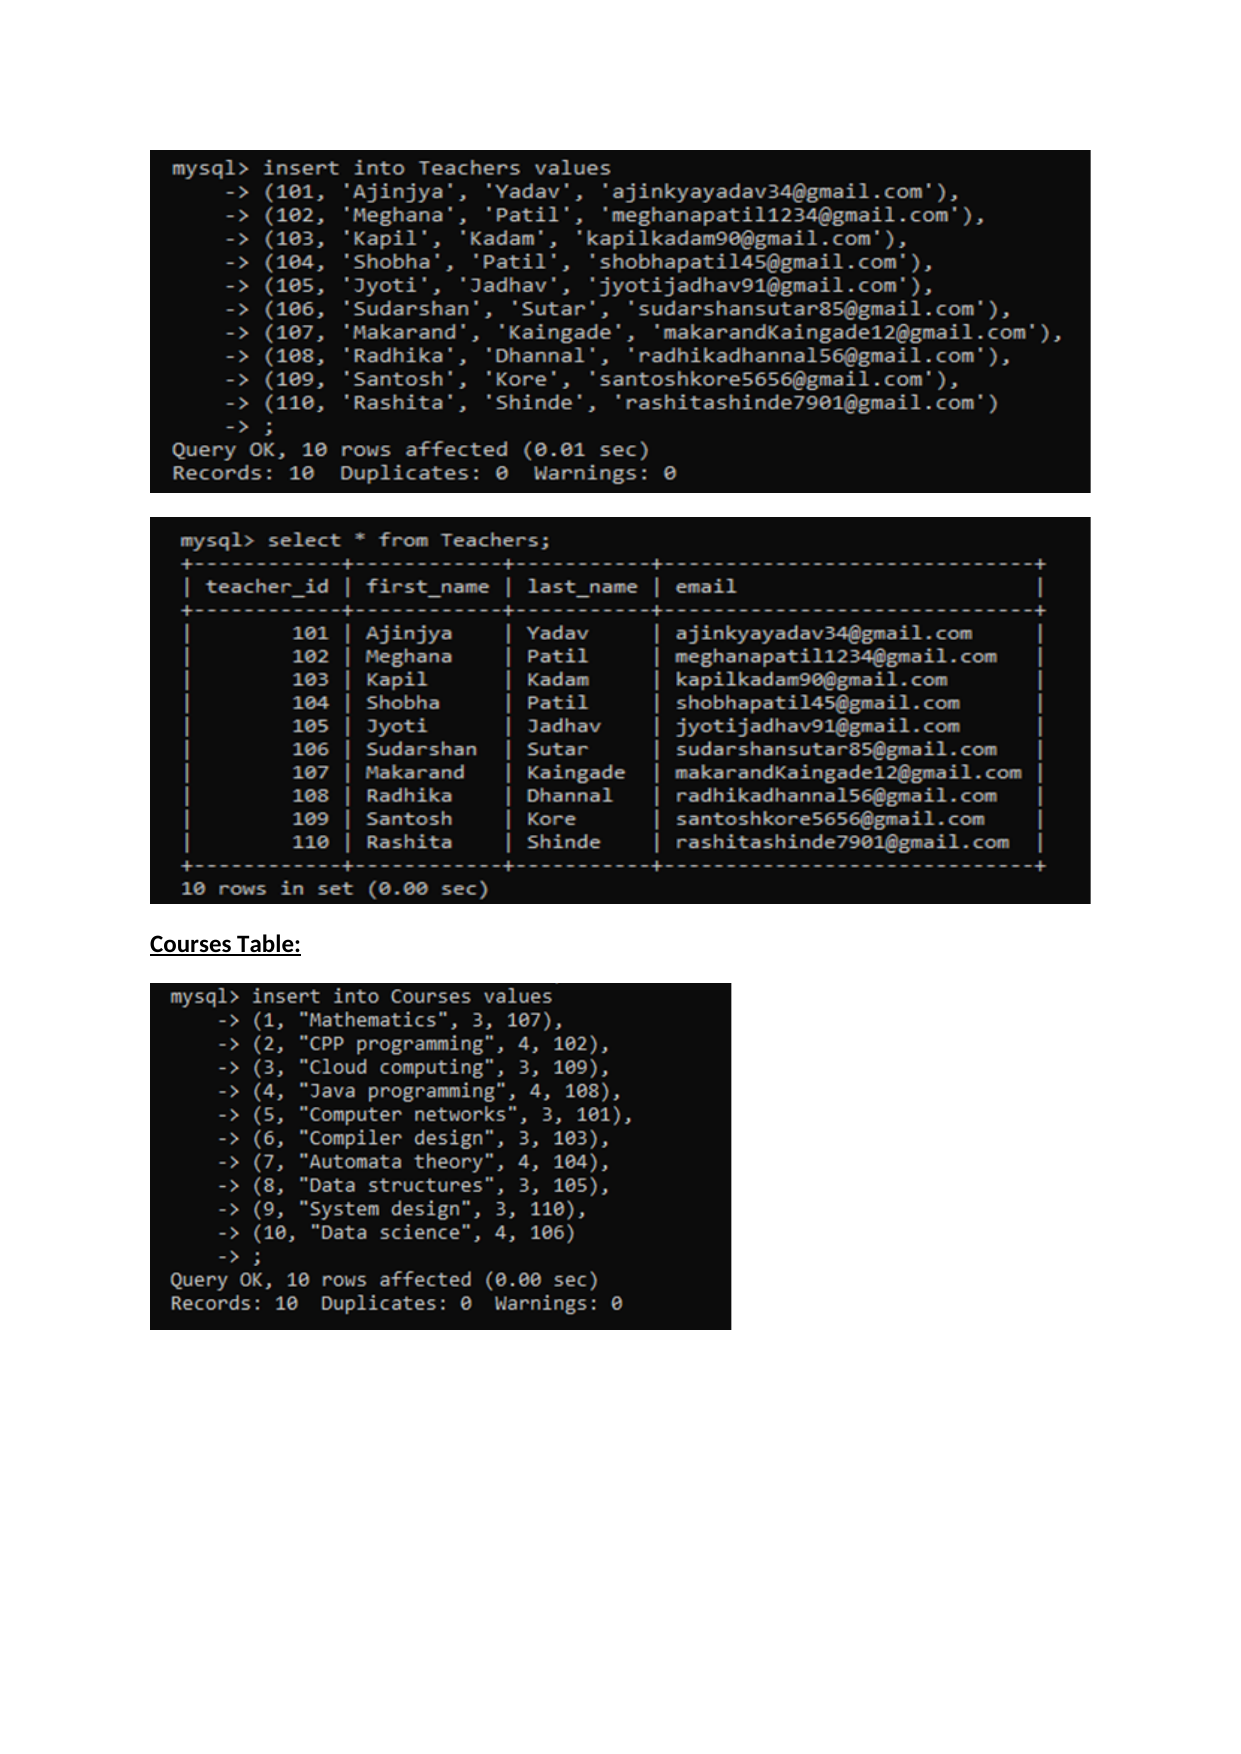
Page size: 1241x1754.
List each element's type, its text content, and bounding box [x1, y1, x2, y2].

picture [150, 150, 1091, 493]
text Courses Table: [150, 928, 1090, 959]
picture [150, 517, 1091, 904]
picture [150, 983, 732, 1330]
